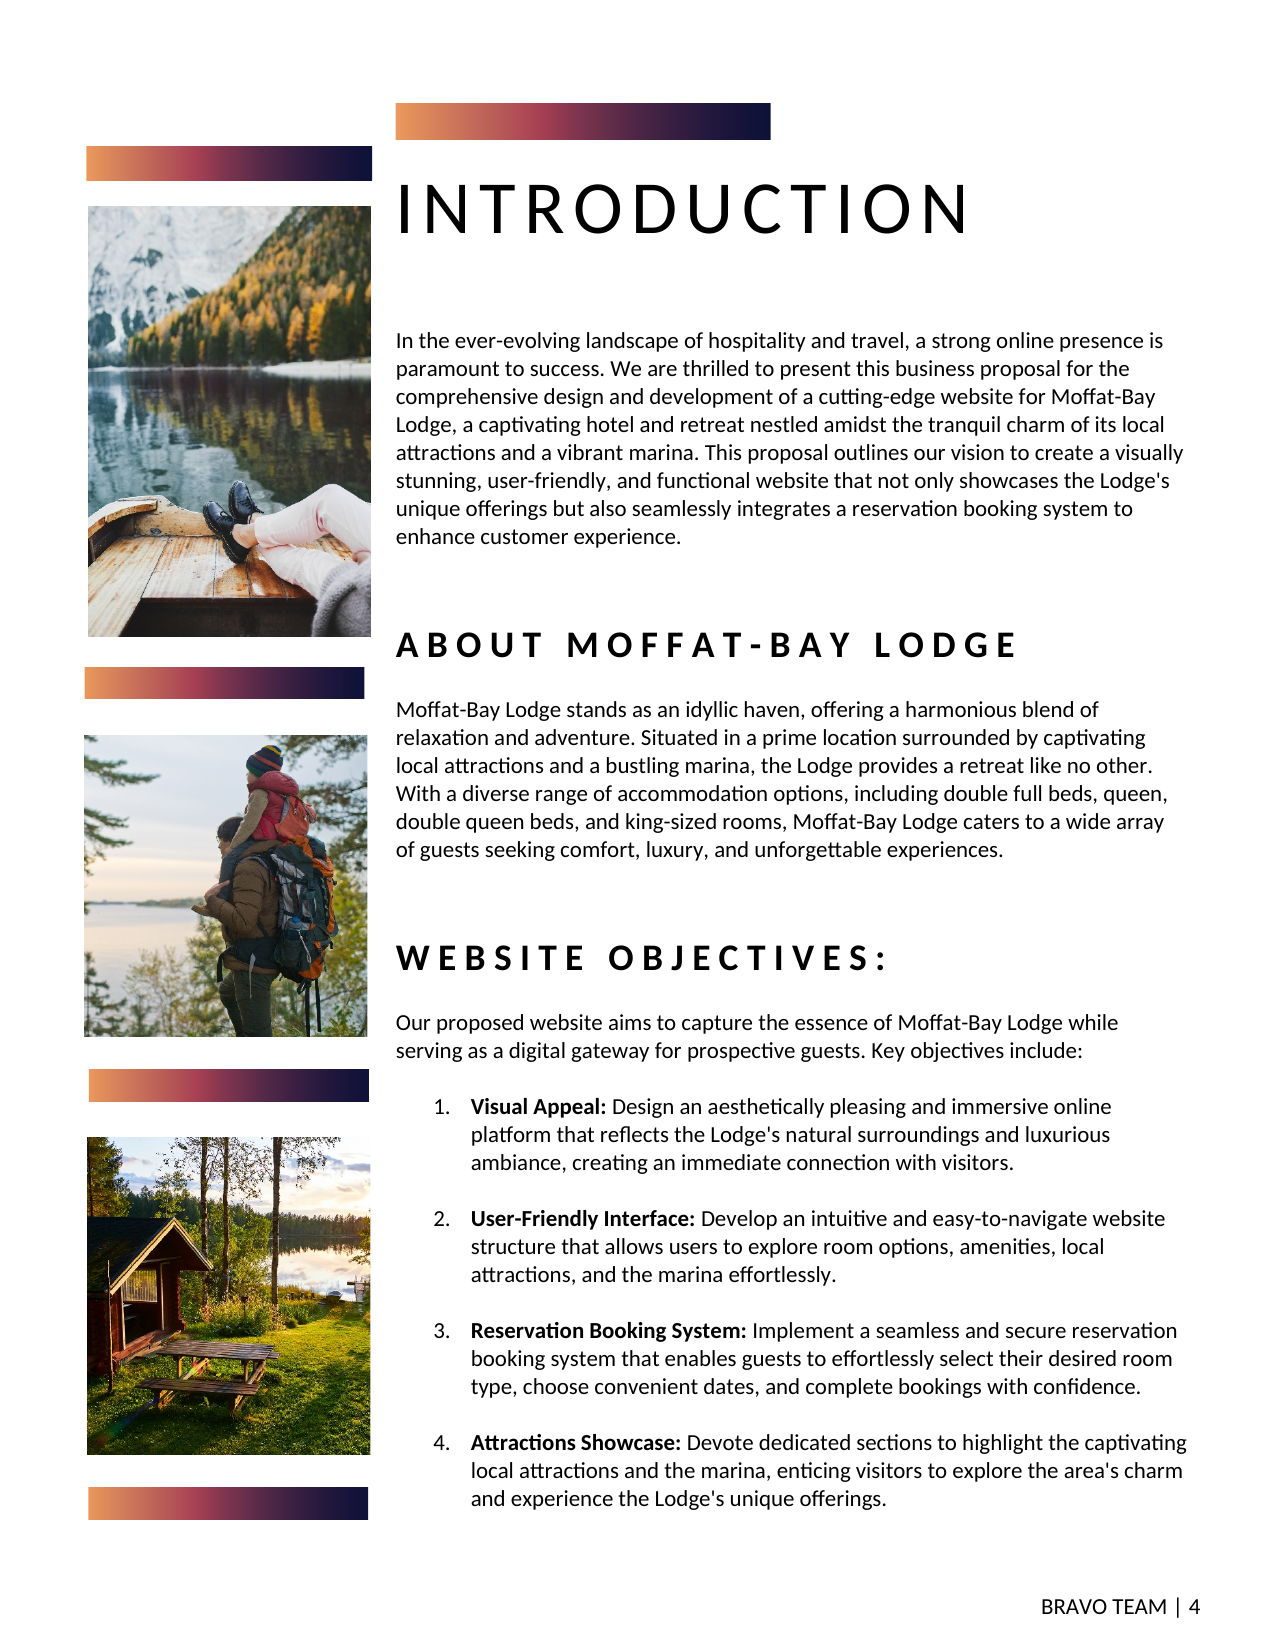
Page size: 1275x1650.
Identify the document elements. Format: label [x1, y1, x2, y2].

picture [395, 103, 771, 140]
picture [86, 206, 371, 634]
table_header [75, 103, 384, 1568]
picture [86, 1487, 369, 1650]
table_cell [384, 148, 1200, 298]
picture [83, 667, 365, 699]
picture [83, 735, 373, 1482]
picture [86, 146, 373, 181]
table_cell [384, 298, 1200, 1568]
table_header [384, 103, 1200, 148]
